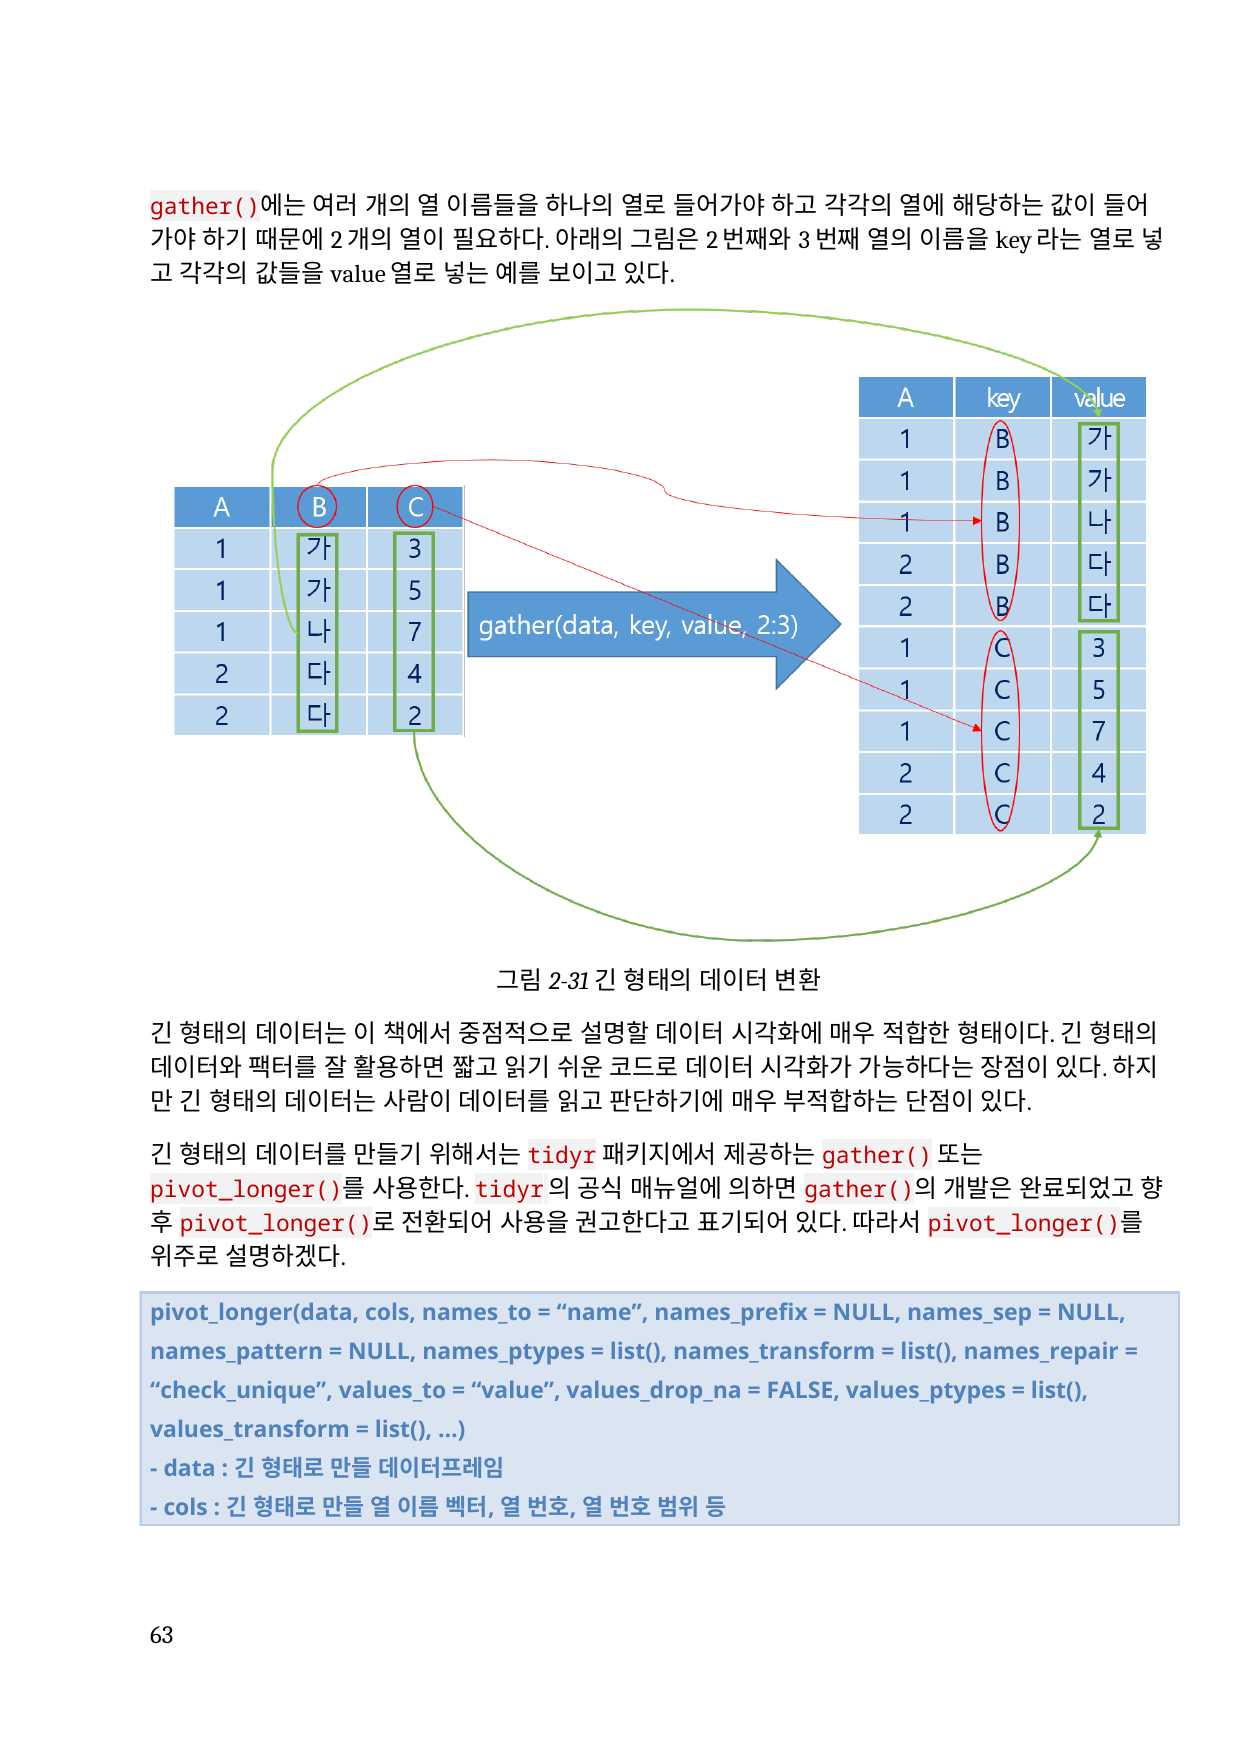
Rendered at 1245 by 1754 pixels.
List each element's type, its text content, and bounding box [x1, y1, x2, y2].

text 그림 2-31 긴 형태의 데이터 변환 [150, 963, 1170, 997]
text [142, 1294, 1178, 1524]
text 긴 형태의 데이터를 만들기 위해서는 tidyr 패키지에서 제공하는 gather() 또는 pivot_longer()를 사용한다. tidyr의 공식 매뉴얼에 의하면 gather()의 개발은 완료되었고 향후 pivot_longer()로 전환되어 사용을 권고한다고 표기되어 있다. 따라서 pivot_longer()를 위주로 설명하겠다. [150, 1136, 1170, 1273]
text 긴 형태의 데이터는 이 책에서 중점적으로 설명할 데이터 시각화에 매우 적합한 형태이다. 긴 형태의 데이터와 팩터를 잘 활용하면 짧고 읽기 쉬운 코드로 데이터 시각화가 가능하다는 장점이 있다. 하지만 긴 형태의 데이터는 사람이 데이터를 읽고 판단하기에 매우 부적합하는 단점이 있다. [150, 1016, 1170, 1118]
picture [172, 308, 1148, 942]
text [150, 187, 1170, 290]
